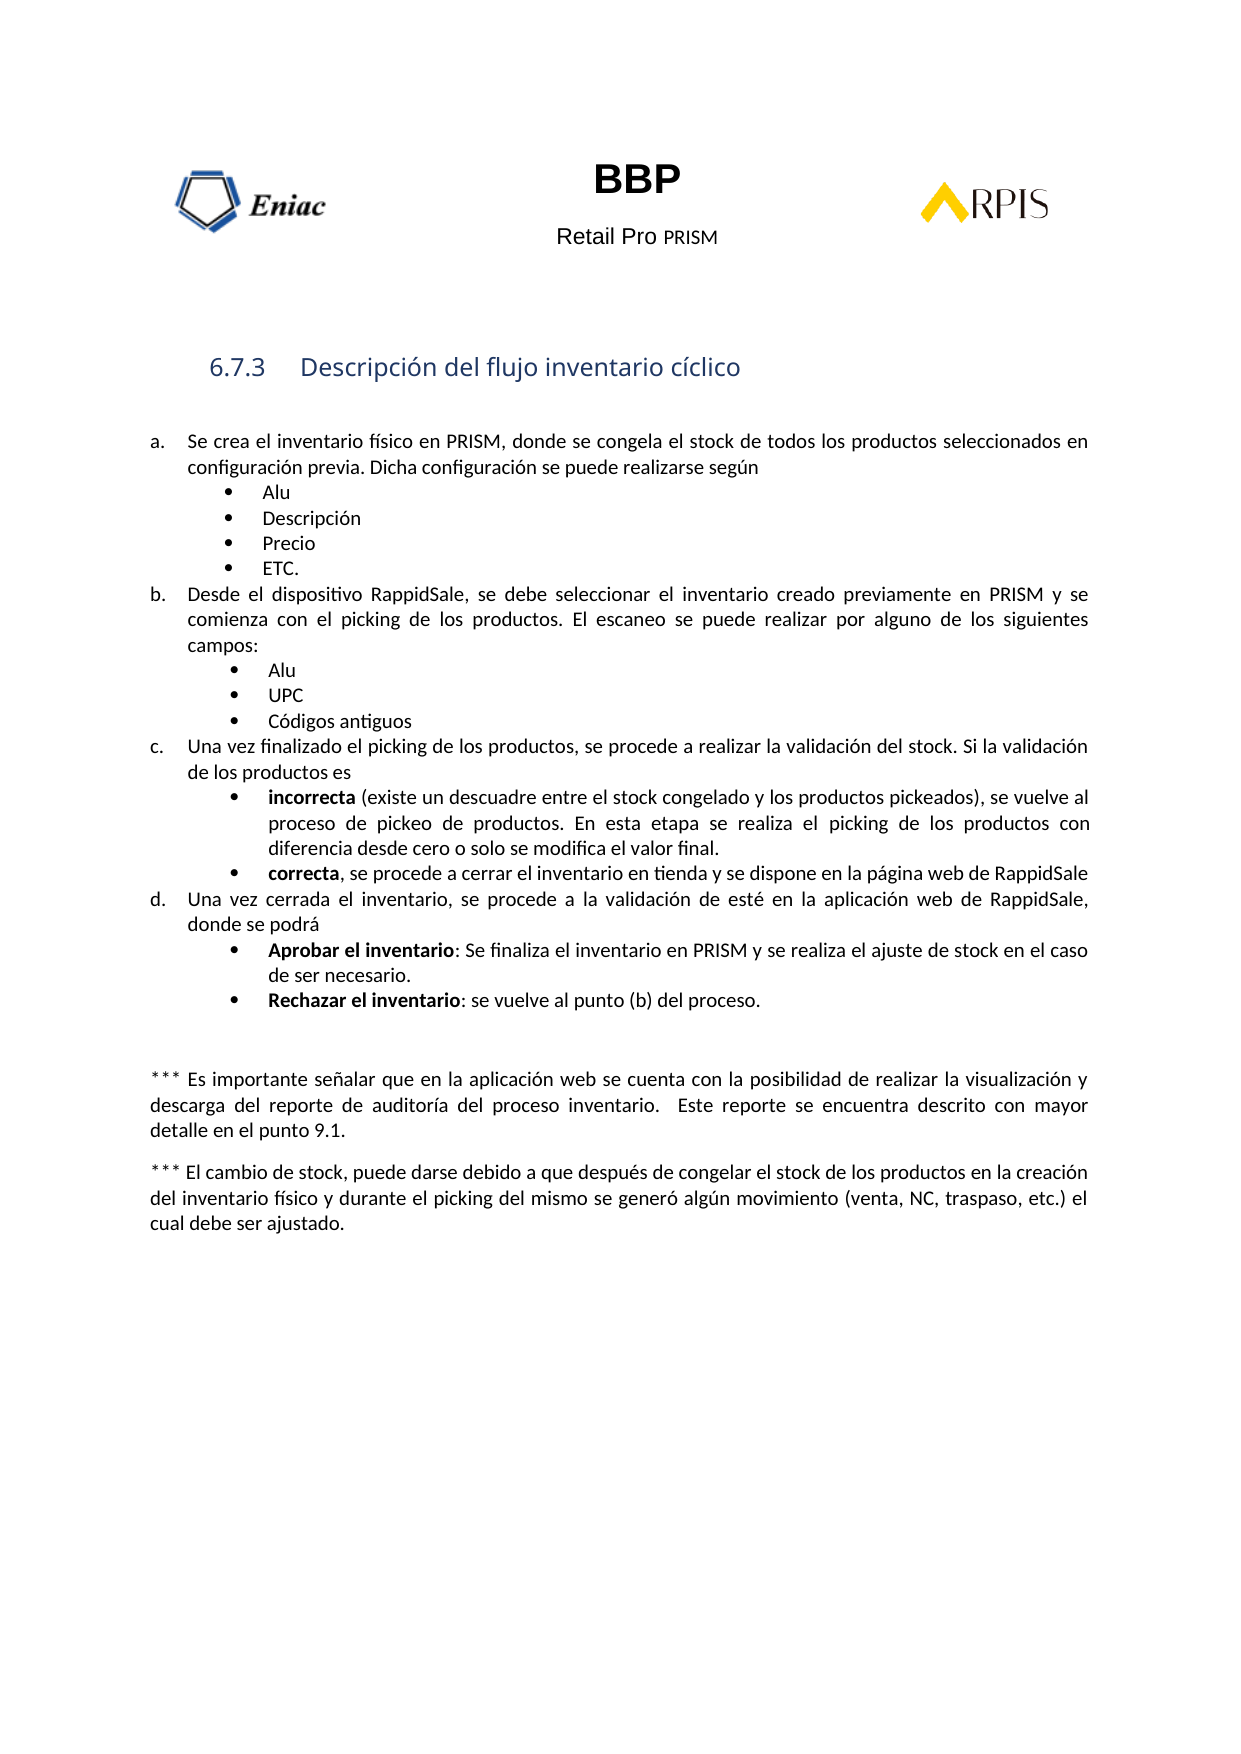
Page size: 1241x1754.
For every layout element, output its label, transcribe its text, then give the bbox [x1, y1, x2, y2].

text *** El cambio de stock, puede darse debido a que después de congelar el stock de los productos en la creación del inventario físico y durante el picking del mismo se generó algún movimiento (venta, NC, traspaso, etc.) el cual debe ser ajustado. [150, 1159, 1090, 1236]
list Una vez cerrada el inventario, se procede a la validación de esté en la aplicación web de RappidSale, donde se podrá [150, 886, 1090, 937]
list Rechazar el inventario: se vuelve al punto (b) del proceso. [231, 988, 1090, 1013]
list Aprobar el inventario: Se finaliza el inventario en PRISM y se realiza el ajuste de stock en el caso de ser necesario. [231, 937, 1090, 988]
picture [172, 164, 331, 240]
list Se crea el inventario físico en PRISM, donde se congela el stock de todos los productos seleccionados en configuración previa. Dicha configuración se puede realizarse según [150, 428, 1090, 479]
list correcta, se procede a cerrar el inventario en tienda y se dispone en la página web de RappidSale [231, 861, 1090, 886]
list Una vez finalizado el picking de los productos, se procede a realizar la validación del stock. Si la validación de los productos es [150, 733, 1090, 784]
list Descripción [225, 505, 1090, 530]
list incorrecta (existe un descuadre entre el stock congelado y los productos pickeados), se vuelve al proceso de pickeo de productos. En esta etapa se realiza el picking de los productos con diferencia desde cero o solo se modifica el valor final. [231, 784, 1090, 861]
list Precio [225, 530, 1090, 556]
list Códigos antiguos [231, 708, 1090, 733]
list ETC. [225, 556, 1090, 581]
list UPC [231, 683, 1090, 708]
list Desde el dispositivo RappidSale, se debe seleccionar el inventario creado previamente en PRISM y se comienza con el picking de los productos. El escaneo se puede realizar por alguno de los siguientes campos: [150, 581, 1090, 657]
subtitle Descripción del flujo inventario cíclico [209, 350, 1090, 384]
list Alu [225, 479, 1090, 505]
picture [920, 180, 1048, 225]
list Alu [231, 657, 1090, 683]
text *** Es importante señalar que en la aplicación web se cuenta con la posibilidad de realizar la visualización y descarga del reporte de auditoría del proceso inventario. Este reporte se encuentra descrito con mayor detalle en el punto 9.1. [150, 1066, 1090, 1143]
